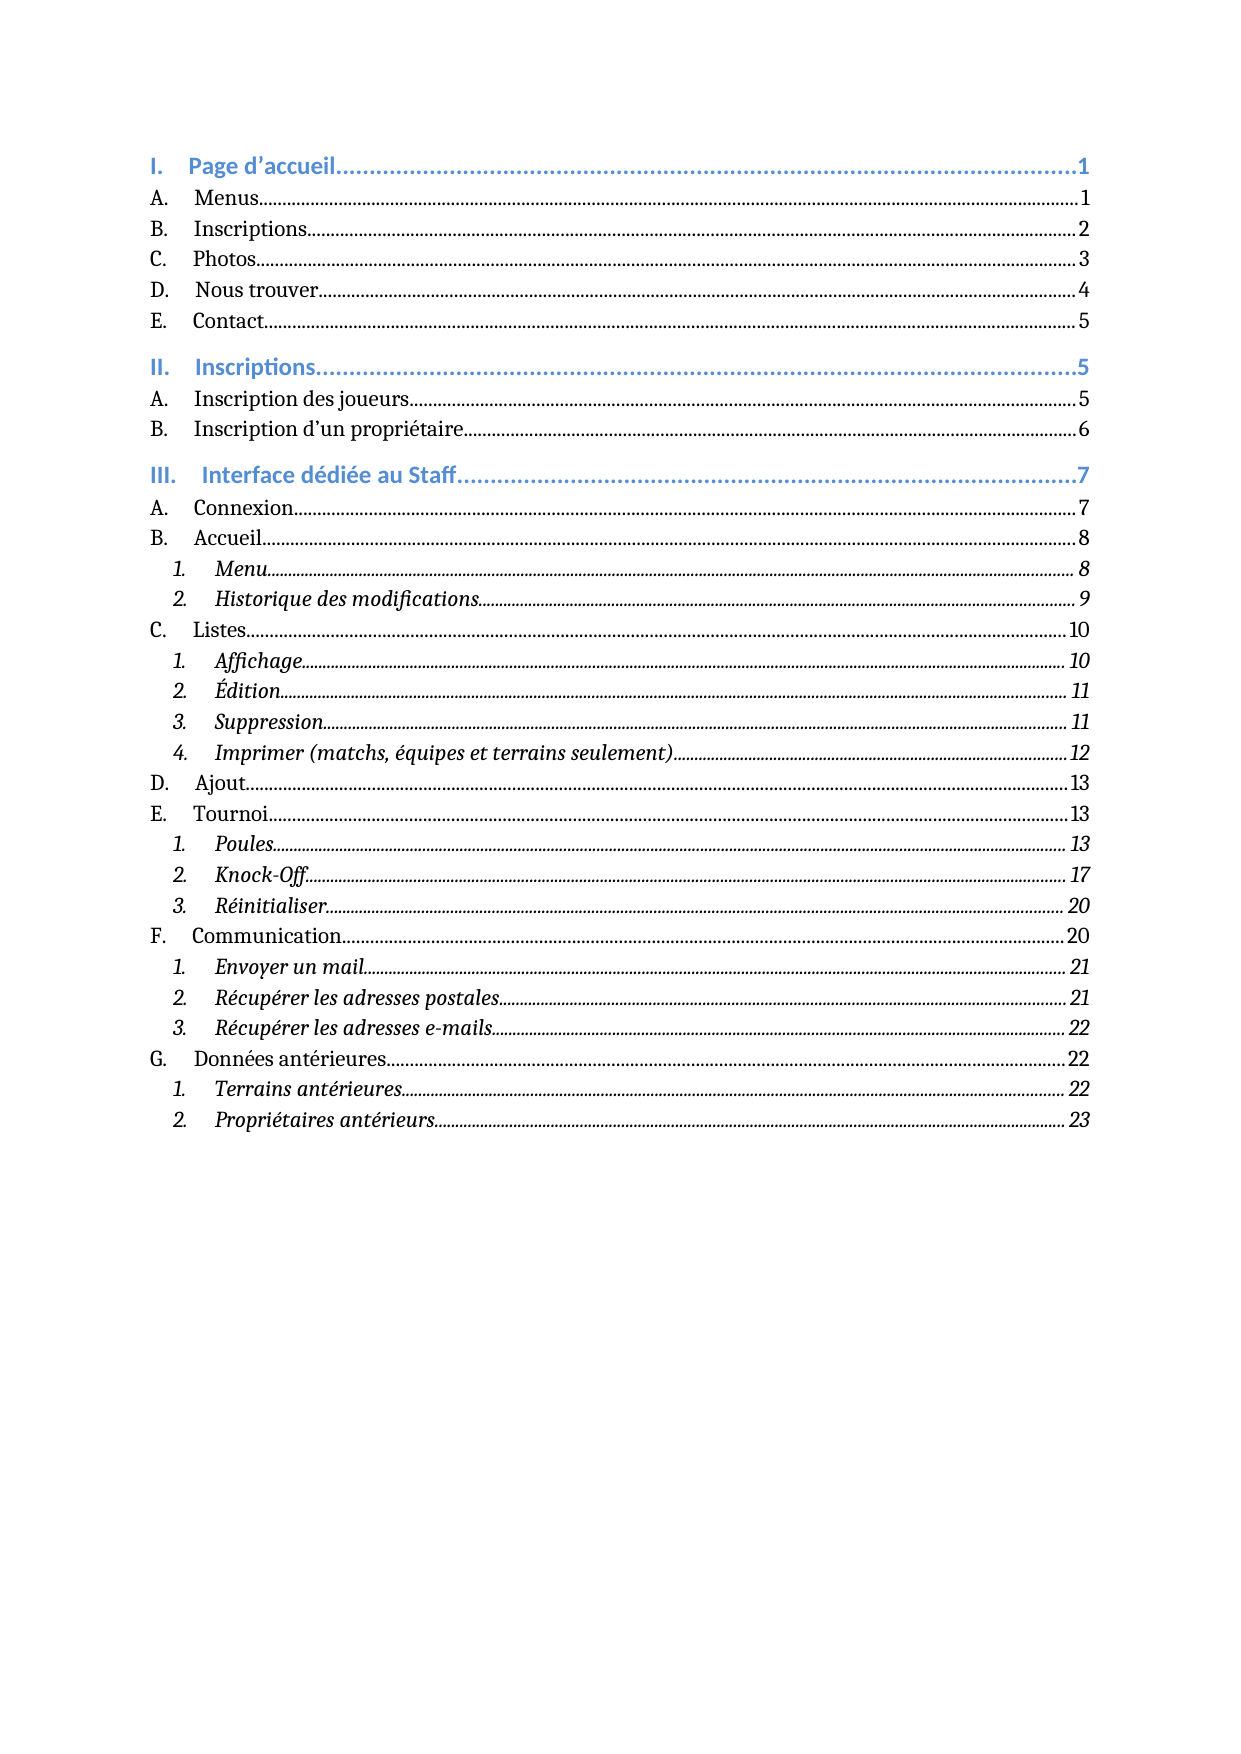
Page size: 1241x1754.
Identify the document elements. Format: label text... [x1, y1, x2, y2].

text B. Accueil 8 [150, 525, 1090, 551]
text I. Page d’accueil 1 [150, 150, 1090, 181]
text 2. Historique des modifications 9 [173, 586, 1090, 613]
text 3. Réinitialiser 20 [173, 892, 1090, 919]
text 1. Poules 13 [173, 831, 1090, 858]
text III. Interface dédiée au Staff 7 [150, 459, 1090, 490]
text B. Inscriptions 2 [150, 216, 1090, 242]
text 1. Menu 8 [173, 556, 1090, 582]
text C. Listes 10 [150, 617, 1090, 643]
text 1. Affichage 10 [173, 647, 1090, 674]
text 1. Envoyer un mail 21 [173, 954, 1090, 980]
text D. Ajout 13 [150, 770, 1090, 796]
text 3. Récupérer les adresses e-mails 22 [173, 1015, 1090, 1041]
text E. Tournoi 13 [150, 801, 1090, 827]
text C. Photos 3 [150, 246, 1090, 273]
text 2. Récupérer les adresses postales 21 [173, 984, 1090, 1011]
text A. Connexion 7 [150, 494, 1090, 521]
text D. Nous trouver 4 [150, 277, 1090, 303]
text II. Inscriptions 5 [150, 351, 1090, 381]
text B. Inscription d’un propriétaire 6 [150, 416, 1090, 443]
text F. Communication 20 [150, 923, 1090, 949]
text 2. Knock-Off 17 [173, 862, 1090, 888]
text A. Inscription des joueurs 5 [150, 386, 1090, 412]
text 2. Édition 11 [173, 678, 1090, 704]
text 2. Propriétaires antérieurs 23 [173, 1107, 1090, 1133]
text A. Menus 1 [150, 185, 1090, 211]
text 3. Suppression 11 [173, 709, 1090, 735]
text E. Contact 5 [150, 307, 1090, 334]
text 4. Imprimer (matchs, équipes et terrains seulement) 12 [173, 739, 1090, 766]
text 1. Terrains antérieures 22 [173, 1076, 1090, 1103]
text G. Données antérieures 22 [150, 1046, 1090, 1072]
